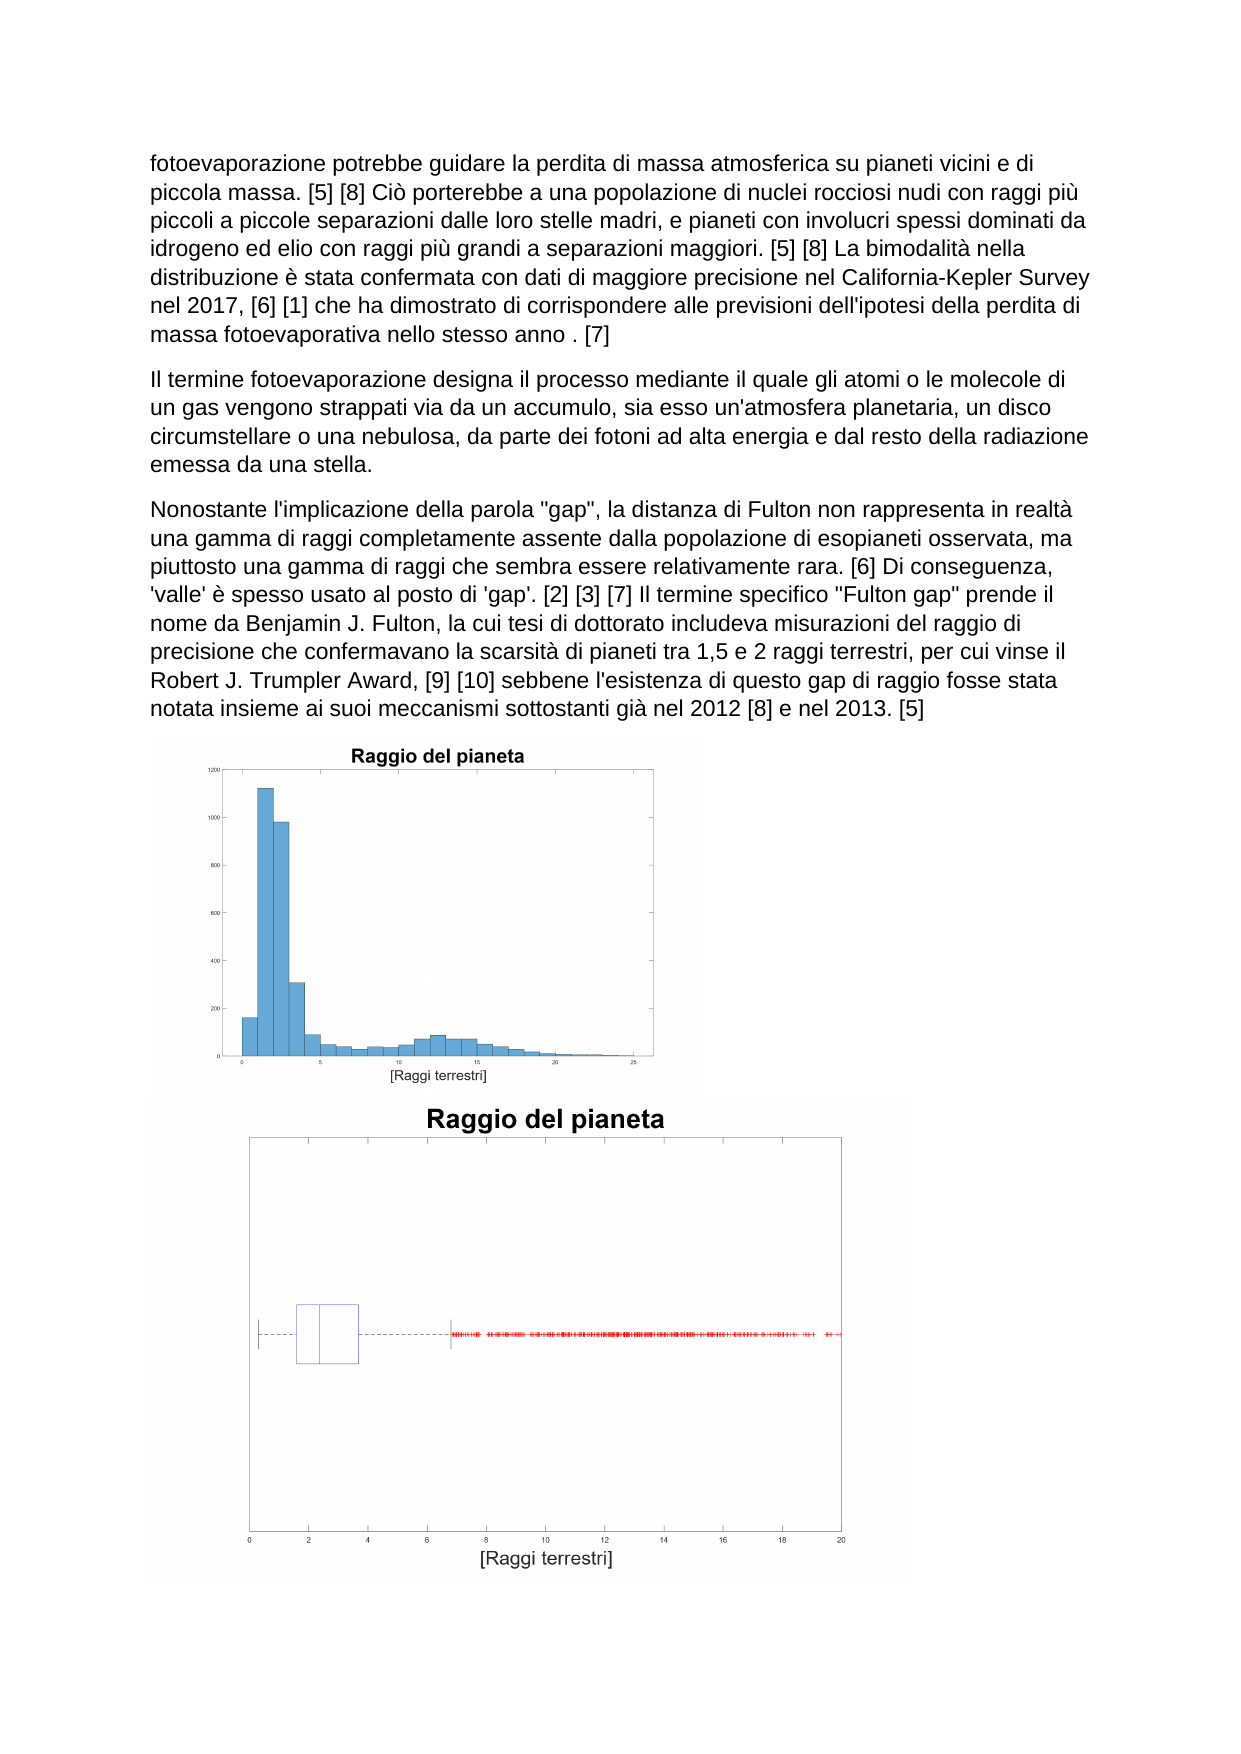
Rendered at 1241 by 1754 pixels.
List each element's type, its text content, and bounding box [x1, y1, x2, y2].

text Nonostante l'implicazione della parola "gap", la distanza di Fulton non rappresenta in realtà una gamma di raggi completamente assente dalla popolazione di esopianeti osservata, ma piuttosto una gamma di raggi che sembra essere relativamente rara. [6] Di conseguenza, 'valle' è spesso usato al posto di 'gap'. [2] [3] [7] Il termine specifico "Fulton gap" prende il nome da Benjamin J. Fulton, la cui tesi di dottorato includeva misurazioni del raggio di precisione che confermavano la scarsità di pianeti tra 1,5 e 2 raggi terrestri, per cui vinse il Robert J. Trumpler Award, [9] [10] sebbene l'esistenza di questo gap di raggio fosse stata notata insieme ai suoi meccanismi sottostanti già nel 2012 [8] e nel 2013. [5] [150, 496, 1090, 722]
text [150, 150, 1090, 347]
picture [150, 1097, 913, 1585]
picture [150, 740, 706, 1095]
text Il termine fotoevaporazione designa il processo mediante il quale gli atomi o le molecole di un gas vengono strappati via da un accumulo, sia esso un'atmosfera planetaria, un disco circumstellare o una nebulosa, da parte dei fotoni ad alta energia e dal resto della radiazione emessa da una stella. [150, 366, 1090, 477]
